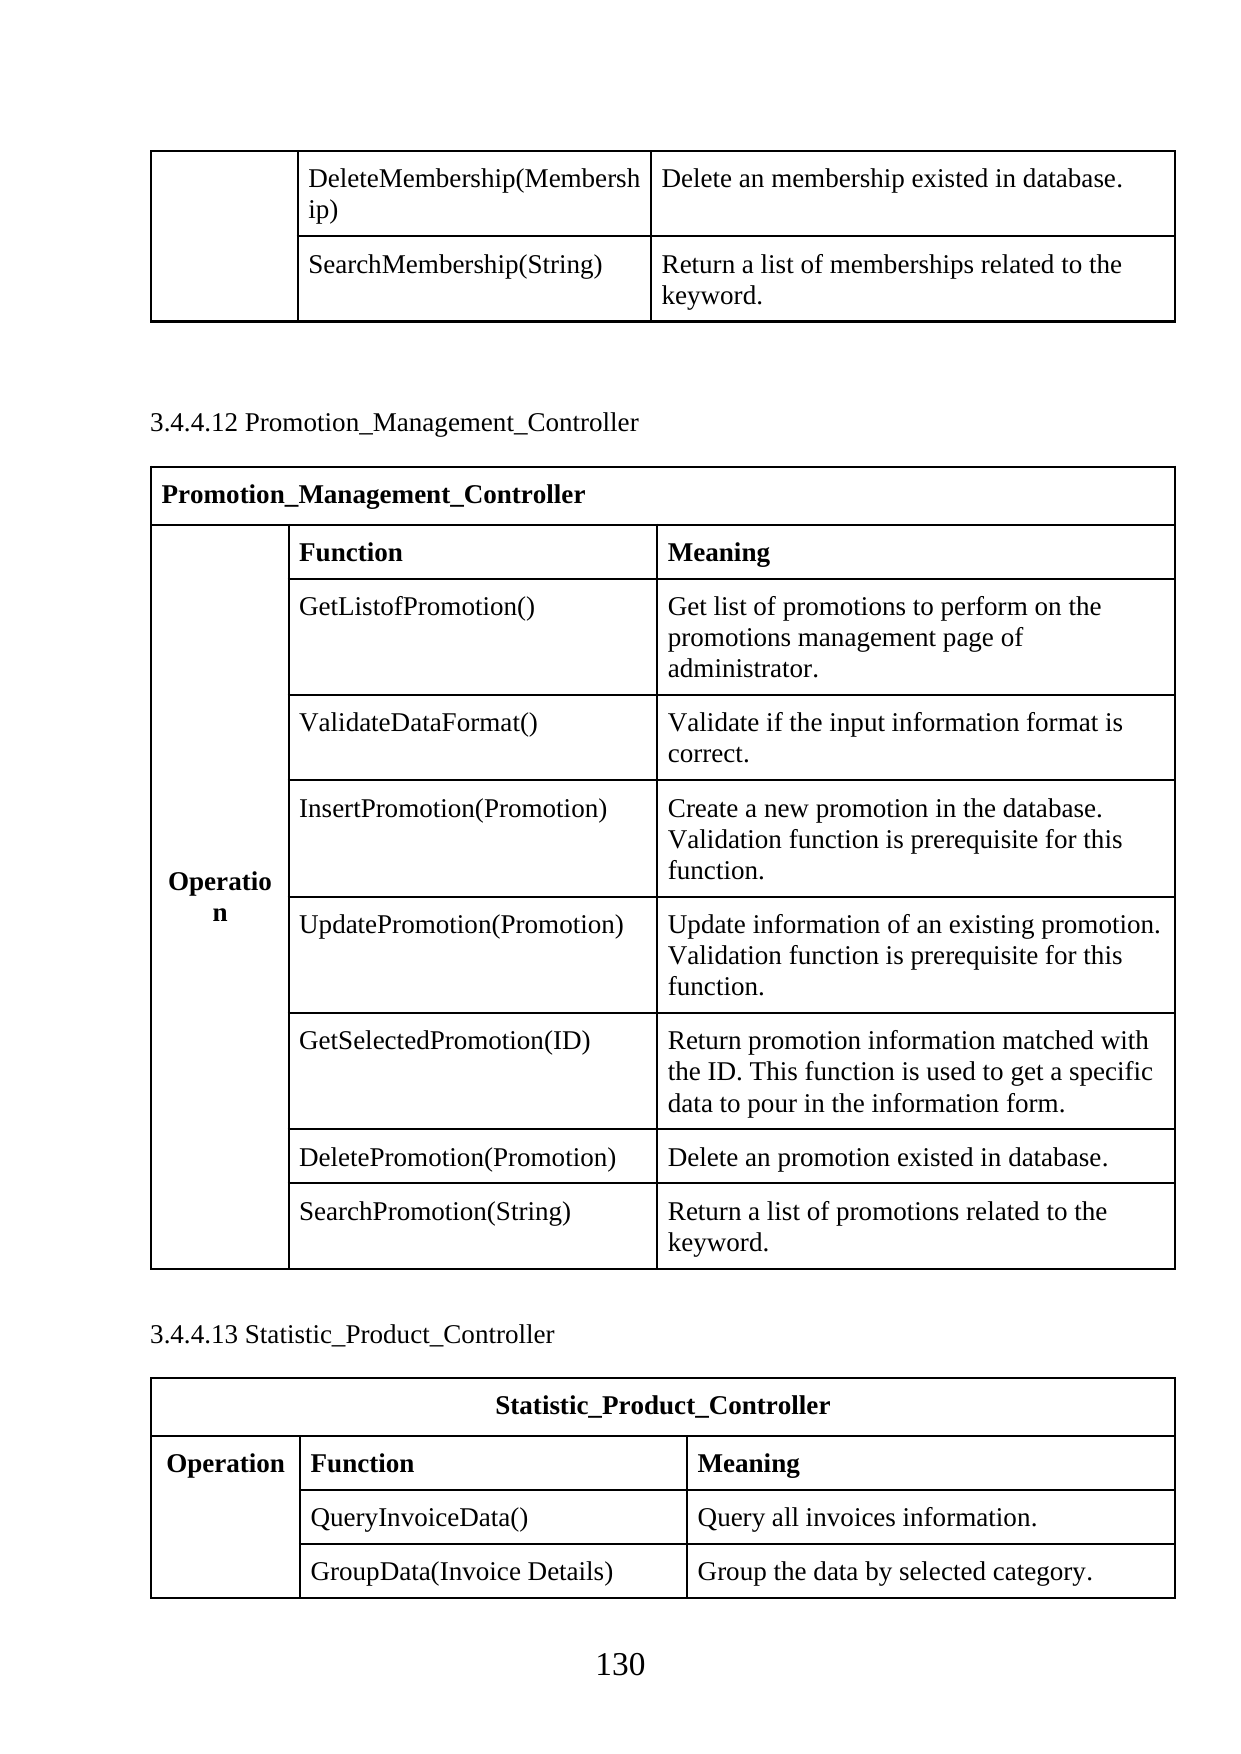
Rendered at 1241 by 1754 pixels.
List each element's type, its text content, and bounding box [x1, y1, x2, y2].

table_header Statistic_Product_Controller [152, 1379, 1174, 1435]
table_cell DeleteMembership(Membership) [299, 152, 650, 235]
table_cell DeletePromotion(Promotion) [290, 1130, 656, 1182]
table_cell GetSelectedPromotion(ID) [290, 1014, 656, 1128]
table_cell Group the data by selected category. [688, 1545, 1174, 1597]
table_cell InsertPromotion(Promotion) [290, 781, 656, 896]
table_header Promotion_Management_Controller [152, 468, 1174, 523]
table_cell GroupData(Invoice Details) [301, 1545, 686, 1597]
table_cell Return promotion information matched with the ID. This function is used to get a specific data to pour in the information form. [658, 1014, 1174, 1128]
table_cell Function [290, 526, 656, 578]
table_cell SearchMembership(String) [299, 237, 650, 320]
table_cell Validate if the input information format is correct. [658, 696, 1174, 779]
table_cell Return a list of promotions related to the keyword. [658, 1184, 1174, 1267]
table_cell Create a new promotion in the database. Validation function is prerequisite for this function. [658, 781, 1174, 896]
table_cell SearchPromotion(String) [290, 1184, 656, 1267]
table_cell QueryInvoiceData() [301, 1491, 686, 1543]
subtitle 3.4.4.12 Promotion_Management_Controller [150, 406, 1090, 438]
table_cell Update information of an existing promotion. Validation function is prerequisite for this function. [658, 898, 1174, 1012]
table_cell Function [301, 1437, 686, 1489]
table_cell ValidateDataFormat() [290, 696, 656, 779]
subtitle 3.4.4.13 Statistic_Product_Controller [150, 1318, 1090, 1349]
table_cell Operation [152, 526, 288, 1267]
table_cell Operation [152, 1437, 299, 1597]
table_cell UpdatePromotion(Promotion) [290, 898, 656, 1012]
table_cell Delete an promotion existed in database. [658, 1130, 1174, 1182]
table_cell Query all invoices information. [688, 1491, 1174, 1543]
table_cell Meaning [658, 526, 1174, 578]
table_cell Meaning [688, 1437, 1174, 1489]
table_cell GetListofPromotion() [290, 580, 656, 694]
table_cell Get list of promotions to perform on the promotions management page of administrator. [658, 580, 1174, 694]
table_cell Delete an membership existed in database. [652, 152, 1174, 235]
table_cell Return a list of memberships related to the keyword. [652, 237, 1174, 320]
